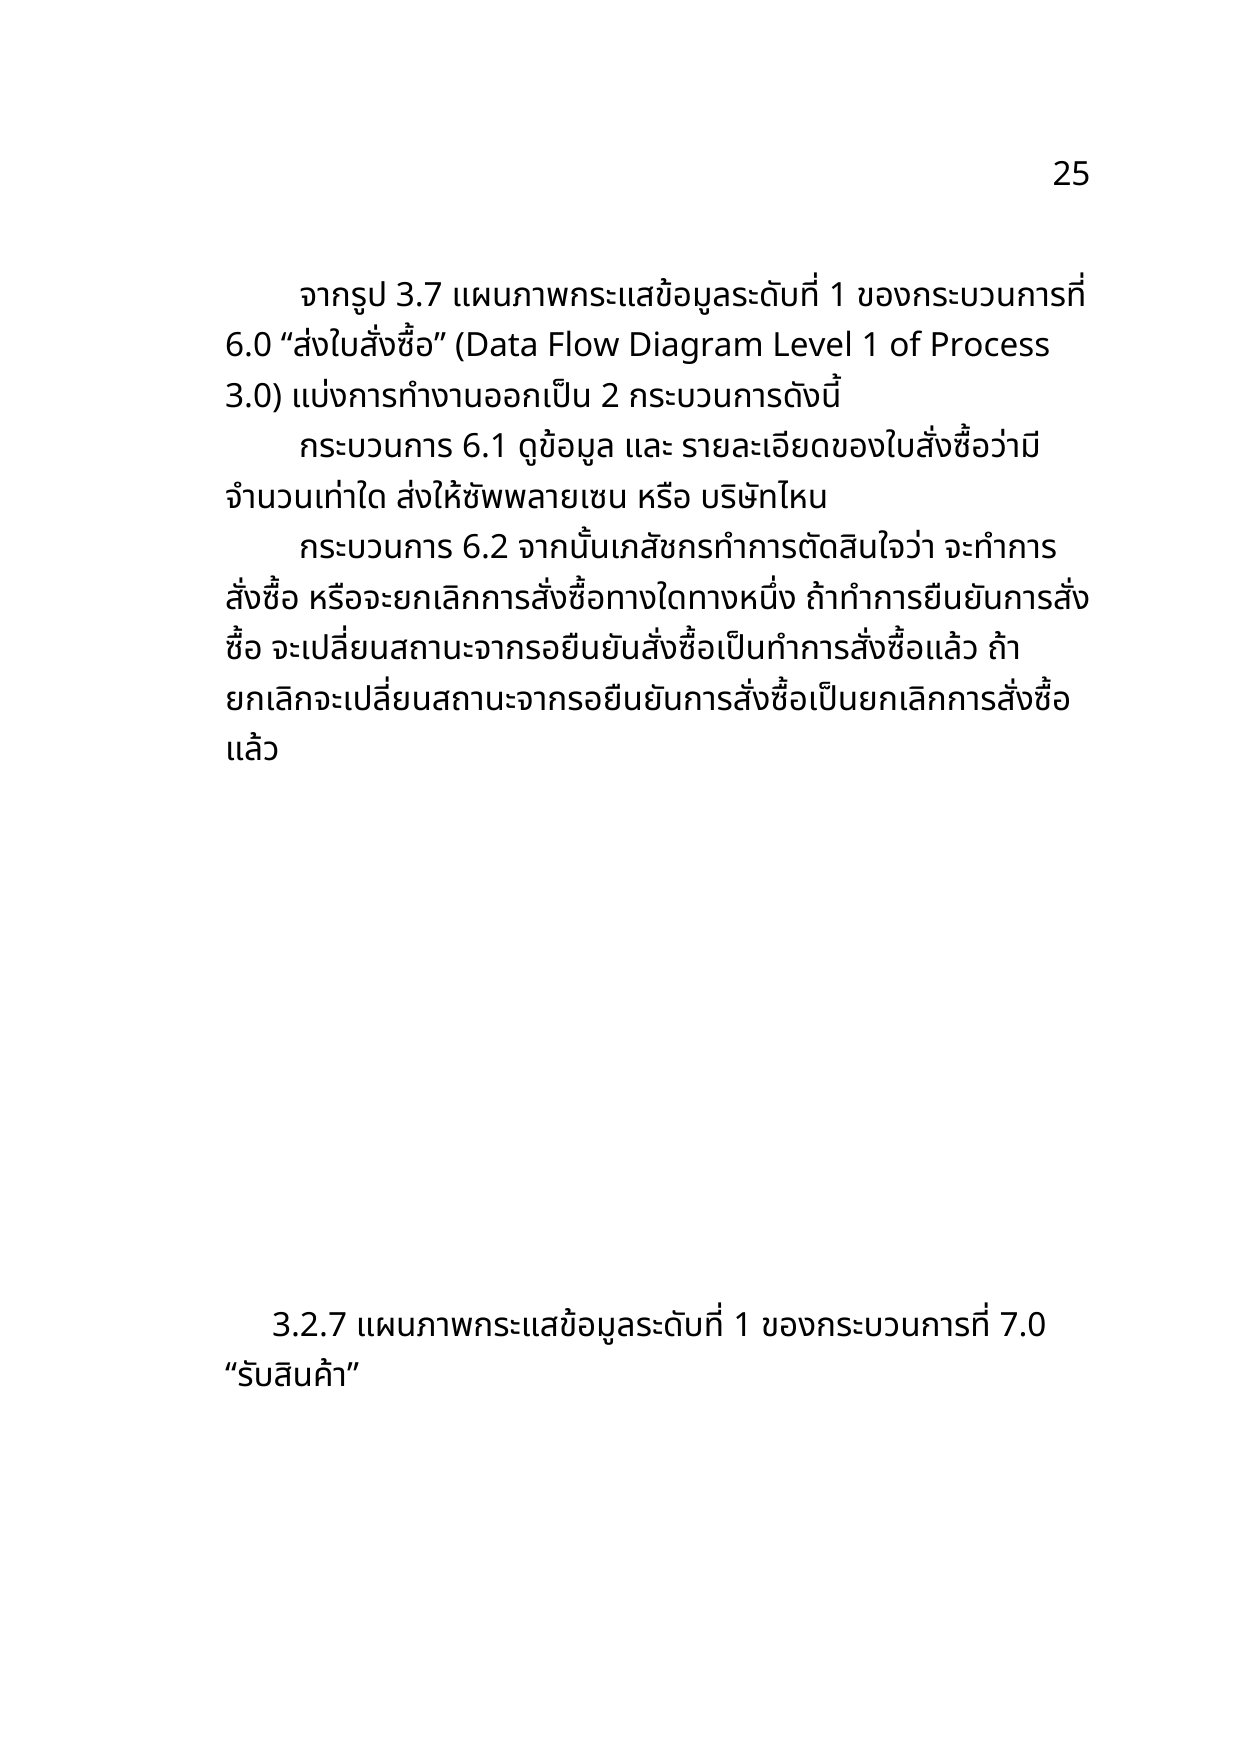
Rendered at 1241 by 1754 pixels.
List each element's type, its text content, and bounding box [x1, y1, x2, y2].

text กระบวนการ 6.1 ดูข้อมูล และ รายละเอียดของใบสั่งซื้อว่ามีจำนวนเท่าใด ส่งให้ซัพพลายเซน หรือ บริษัทไหน [225, 422, 1090, 523]
text 3.2.7 แผนภาพกระแสข้อมูลระดับที่ 1 ของกระบวนการที่ 7.0 “รับสินค้า” [225, 1301, 1090, 1402]
text จากรูป 3.7 แผนภาพกระแสข้อมูลระดับที่ 1 ของกระบวนการที่ 6.0 “ส่งใบสั่งซื้อ” (Data Flow Diagram Level 1 of Process 3.0) แบ่งการทำงานออกเป็น 2 กระบวนการดังนี้ [225, 270, 1090, 422]
text กระบวนการ 6.2 จากนั้นเภสัชกรทำการตัดสินใจว่า จะทำการสั่งซื้อ หรือจะยกเลิกการสั่งซื้อทางใดทางหนึ่ง ถ้าทำการยืนยันการสั่งซื้อ จะเปลี่ยนสถานะจากรอยืนยันสั่งซื้อเป็นทำการสั่งซื้อแล้ว ถ้ายกเลิกจะเปลี่ยนสถานะจากรอยืนยันการสั่งซื้อเป็นยกเลิกการสั่งซื้อแล้ว [225, 523, 1090, 776]
